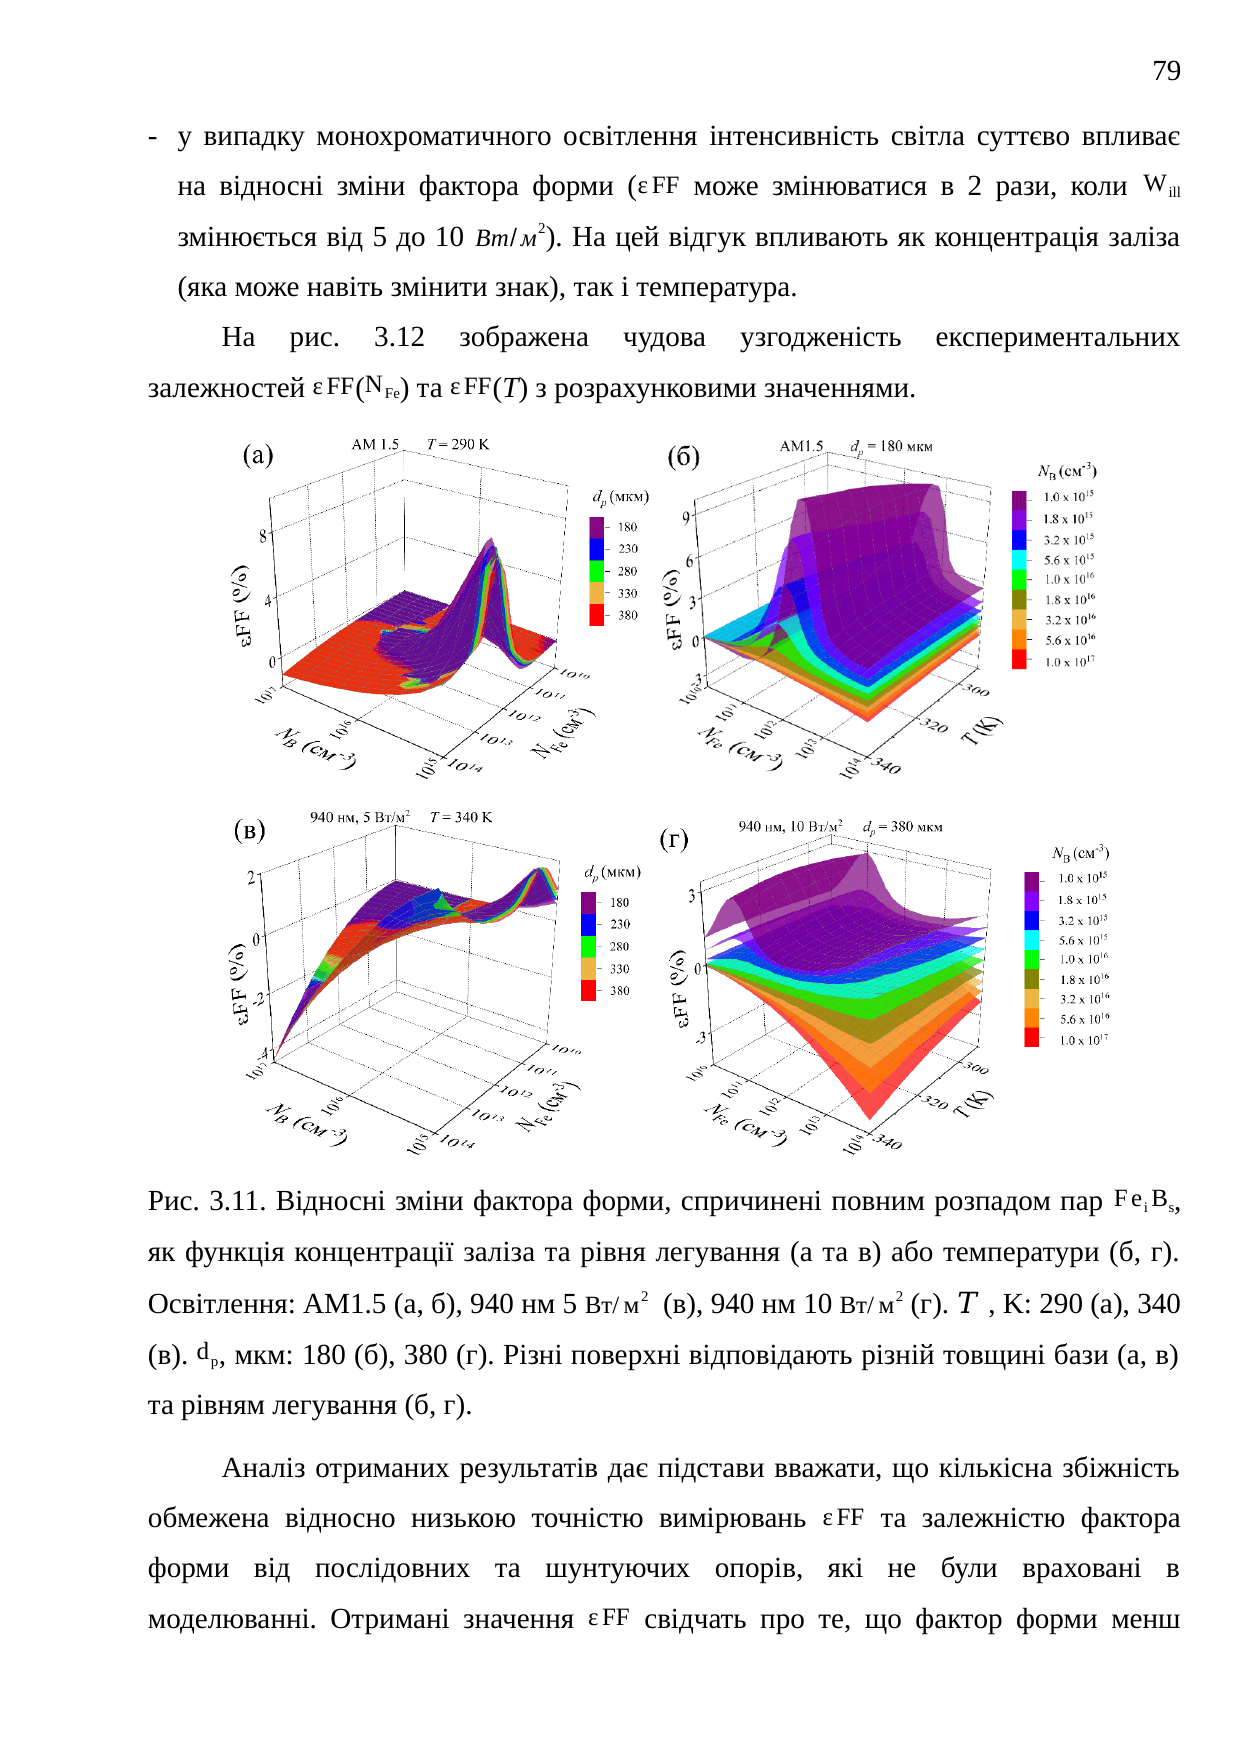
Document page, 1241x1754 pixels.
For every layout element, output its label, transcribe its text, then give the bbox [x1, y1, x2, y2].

picture [227, 432, 1102, 779]
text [148, 1450, 1181, 1634]
picture [218, 807, 1111, 1155]
text Рис. 3.11. Відносні зміни фактора форми, спричинені повним розпадом пар , як функція концентрації заліза та рівня легування (а та в) або температури (б, г). Освітлення: AM1.5 (а, б), 940 нм 5 (в), 940 нм 10 (г). 𝑇 , K: 290 (а), 340 (в). , мкм: 180 (б), 380 (г). Різні поверхні відповідають різній товщині бази (а, в) та рівням легування (б, г). [148, 1183, 1181, 1421]
text На рис. 3.12 зображена чудова узгодженість експериментальних залежностей () та (T) з розрахунковими значеннями. [148, 319, 1181, 403]
list у випадку монохроматичного освітлення інтенсивність світла суттєво впливає на відносні зміни фактора форми ( може змінюватися в 2 рази, коли змінюється від 5 до 10 ). На цей відгук впливають як концентрація заліза (яка може навіть змінити знак), так і температура. [148, 118, 1181, 303]
